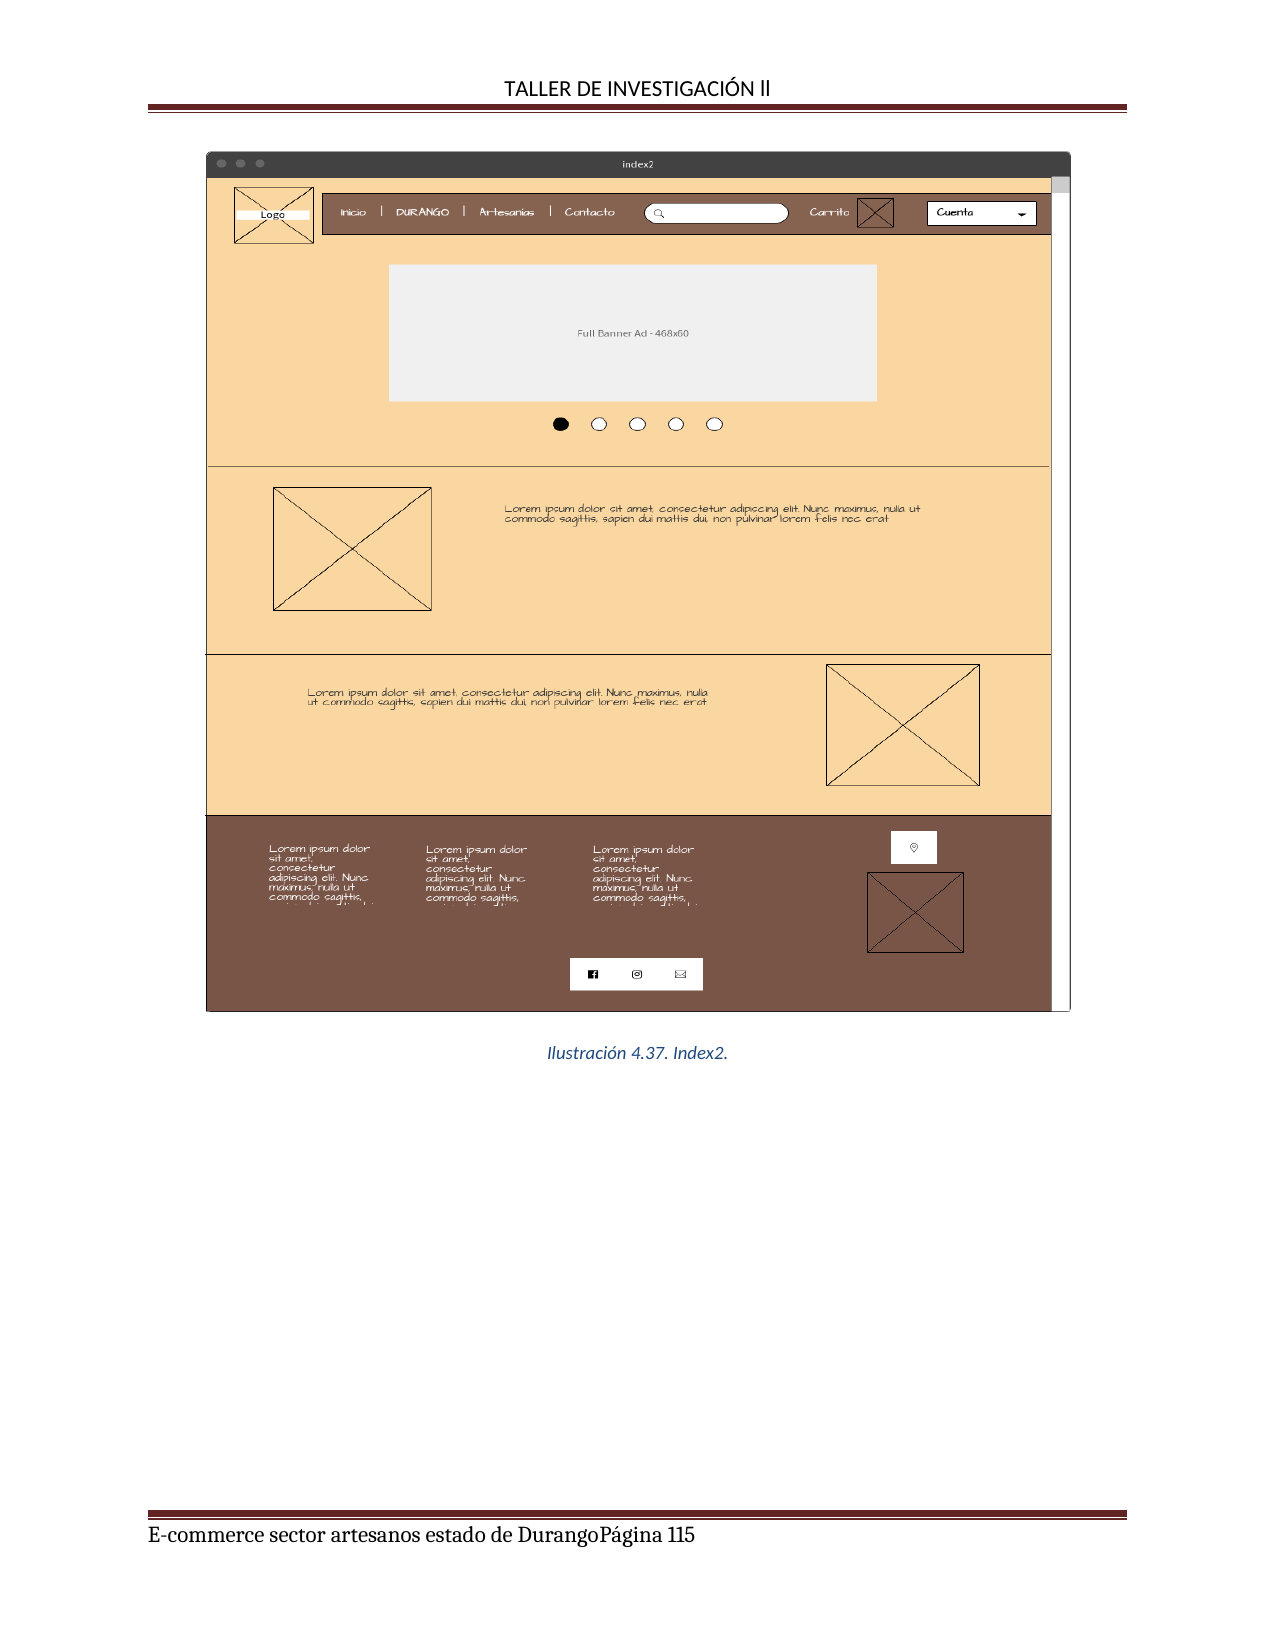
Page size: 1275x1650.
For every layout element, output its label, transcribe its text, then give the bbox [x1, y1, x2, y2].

picture [196, 147, 1079, 1017]
